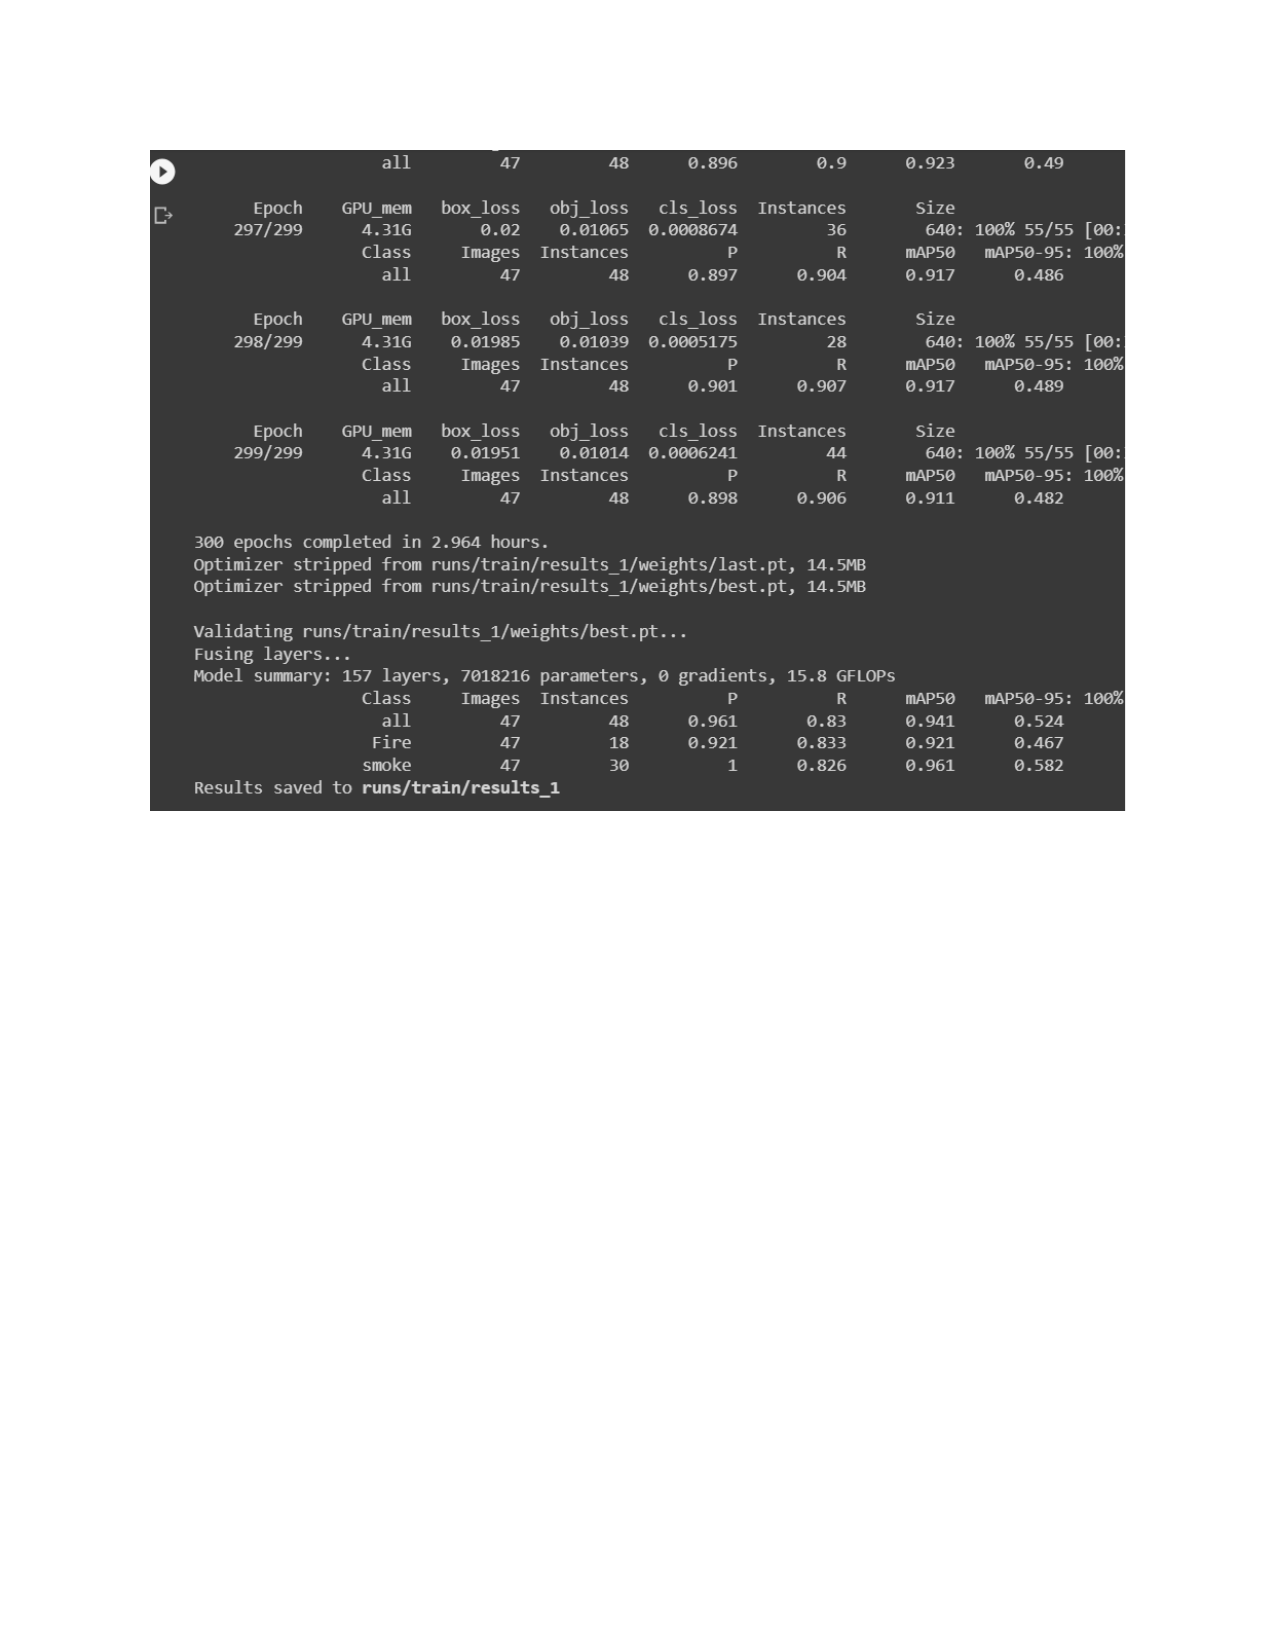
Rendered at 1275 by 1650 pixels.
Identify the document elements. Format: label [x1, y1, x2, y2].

picture [150, 150, 1125, 811]
